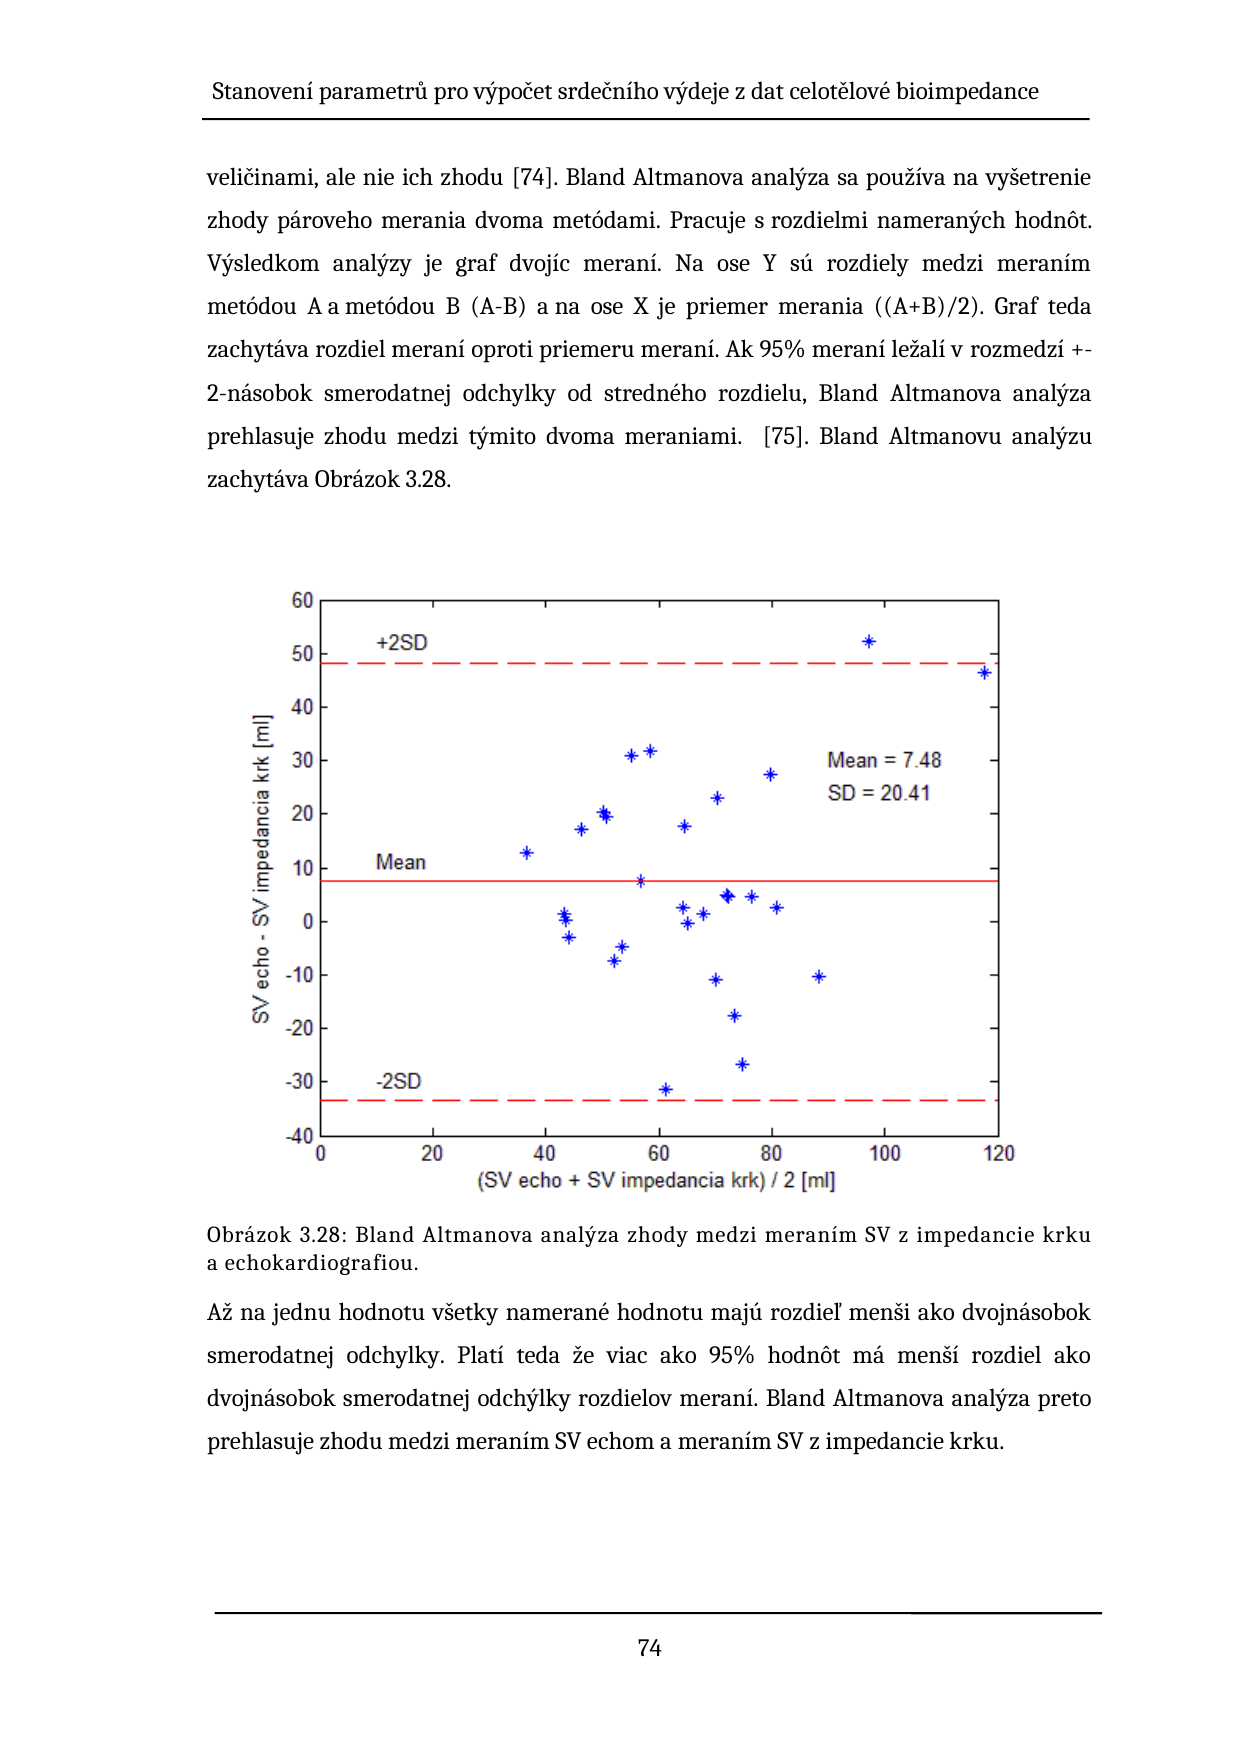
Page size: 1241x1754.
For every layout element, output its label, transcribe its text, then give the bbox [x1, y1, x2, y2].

text Až na jednu hodnotu všetky namerané hodnotu majú rozdieľ menši ako dvojnásobok smerodatnej odchylky. Platí teda že viac ako 95% hodnôt má menší rozdiel ako dvojnásobok smerodatnej odchýlky rozdielov meraní. Bland Altmanova analýza preto prehlasuje zhodu medzi meraním SV echom a meraním SV z impedancie krku. [207, 1298, 1092, 1456]
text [207, 163, 1092, 493]
picture [206, 550, 1081, 1208]
